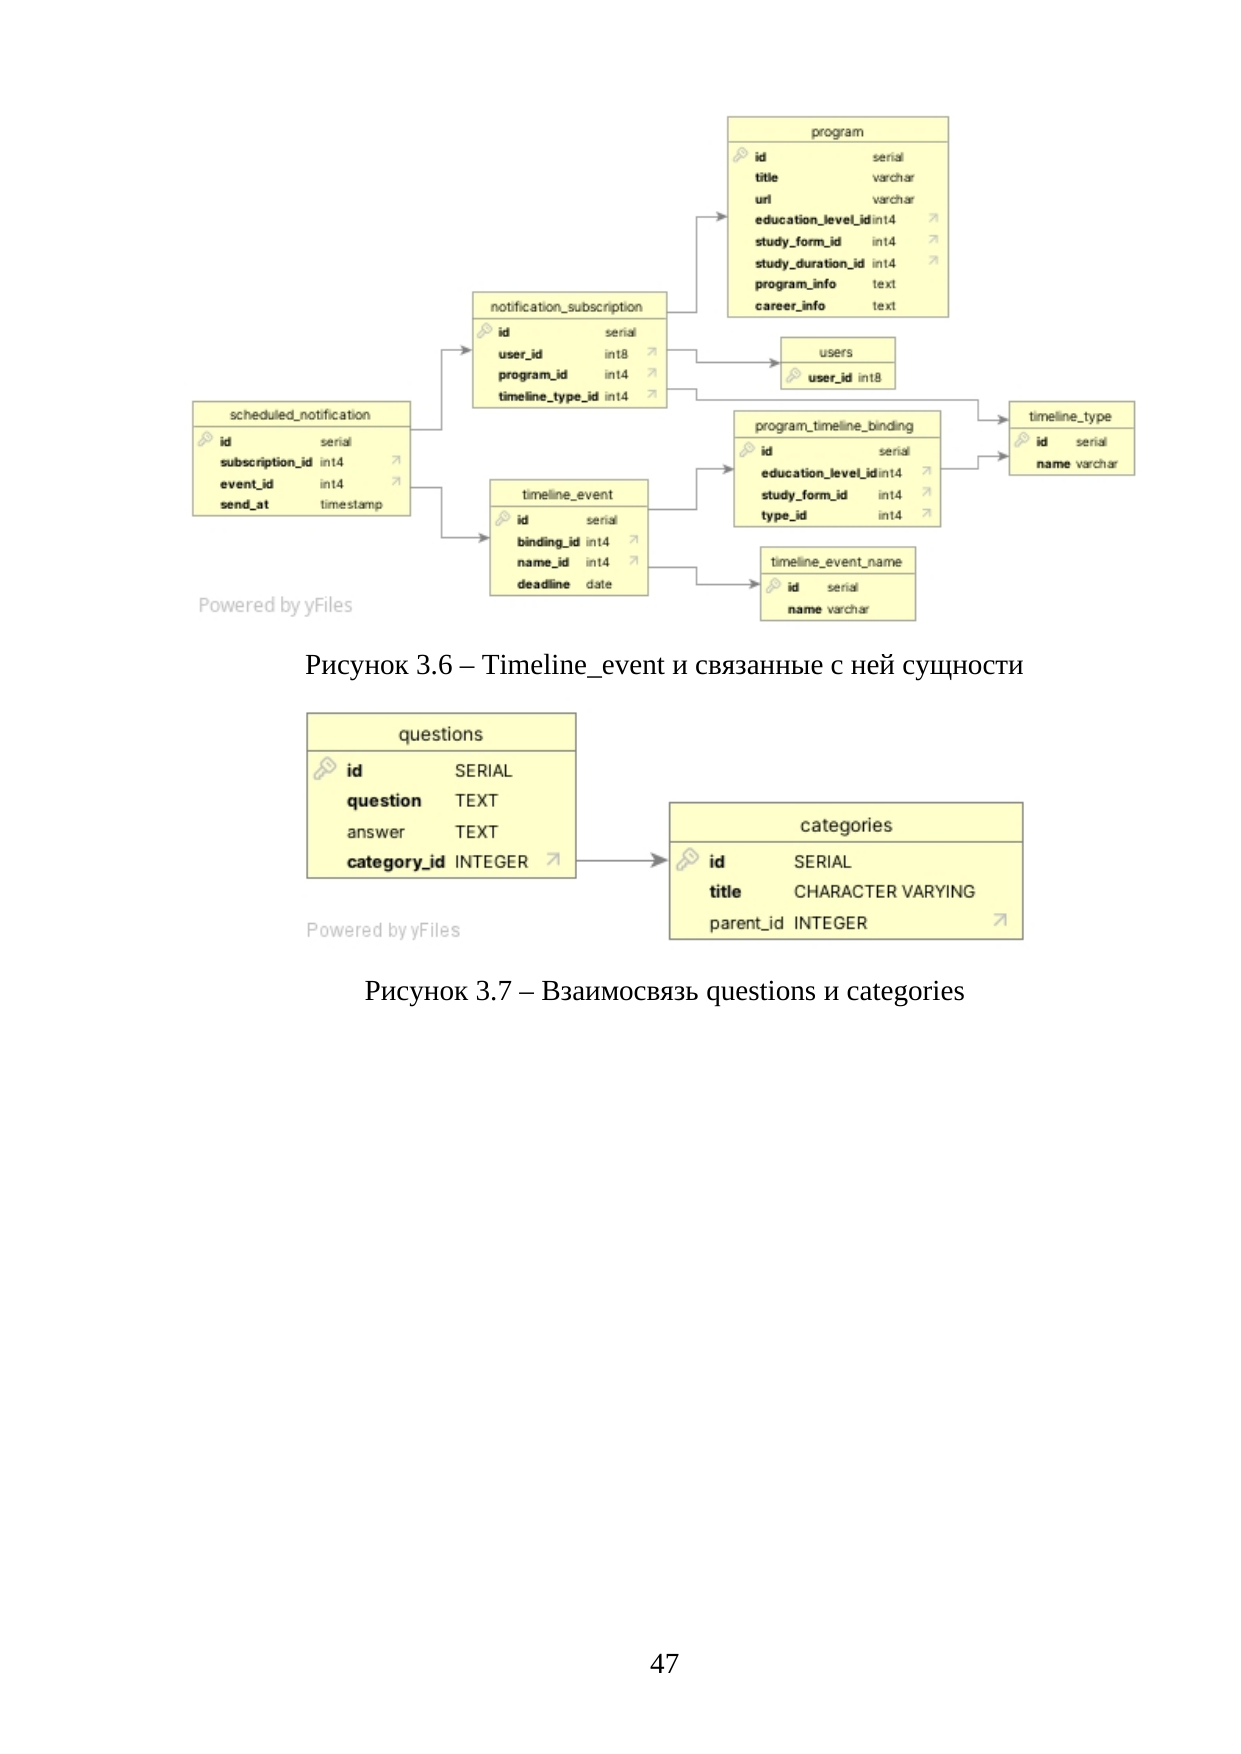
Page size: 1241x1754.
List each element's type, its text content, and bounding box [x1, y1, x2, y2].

picture [291, 697, 1038, 956]
text Рисунок 3.6 – Timeline_event и связанные с ней сущности [177, 647, 1152, 681]
picture [183, 107, 1145, 631]
text Рисунок 3.7 – Взаимосвязь questions и categories [177, 973, 1152, 1006]
